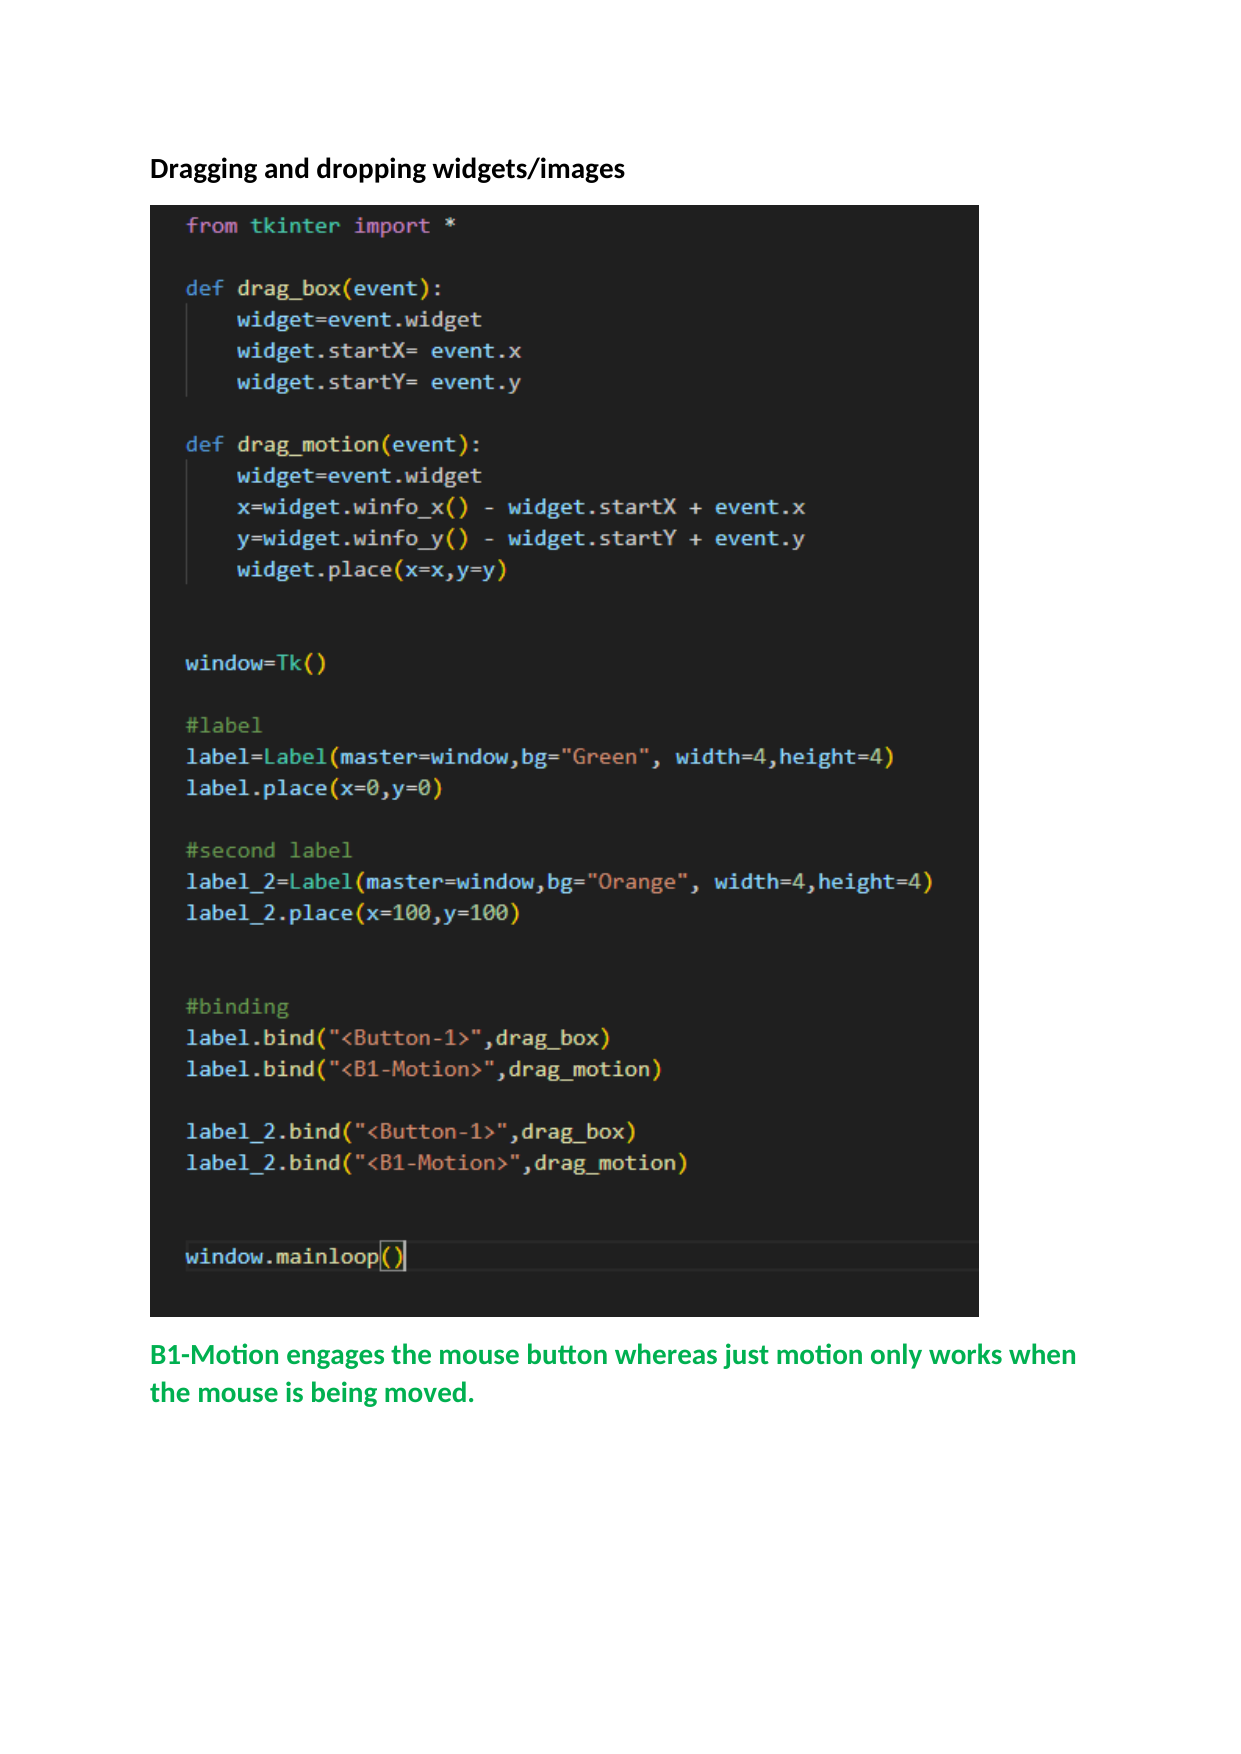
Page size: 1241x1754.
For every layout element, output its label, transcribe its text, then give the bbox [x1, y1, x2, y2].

picture [150, 205, 979, 1317]
text B1-Motion engages the mouse button whereas just motion only works when the mouse is being moved. [150, 1336, 1090, 1410]
text Dragging and dropping widgets/images [150, 150, 1090, 186]
